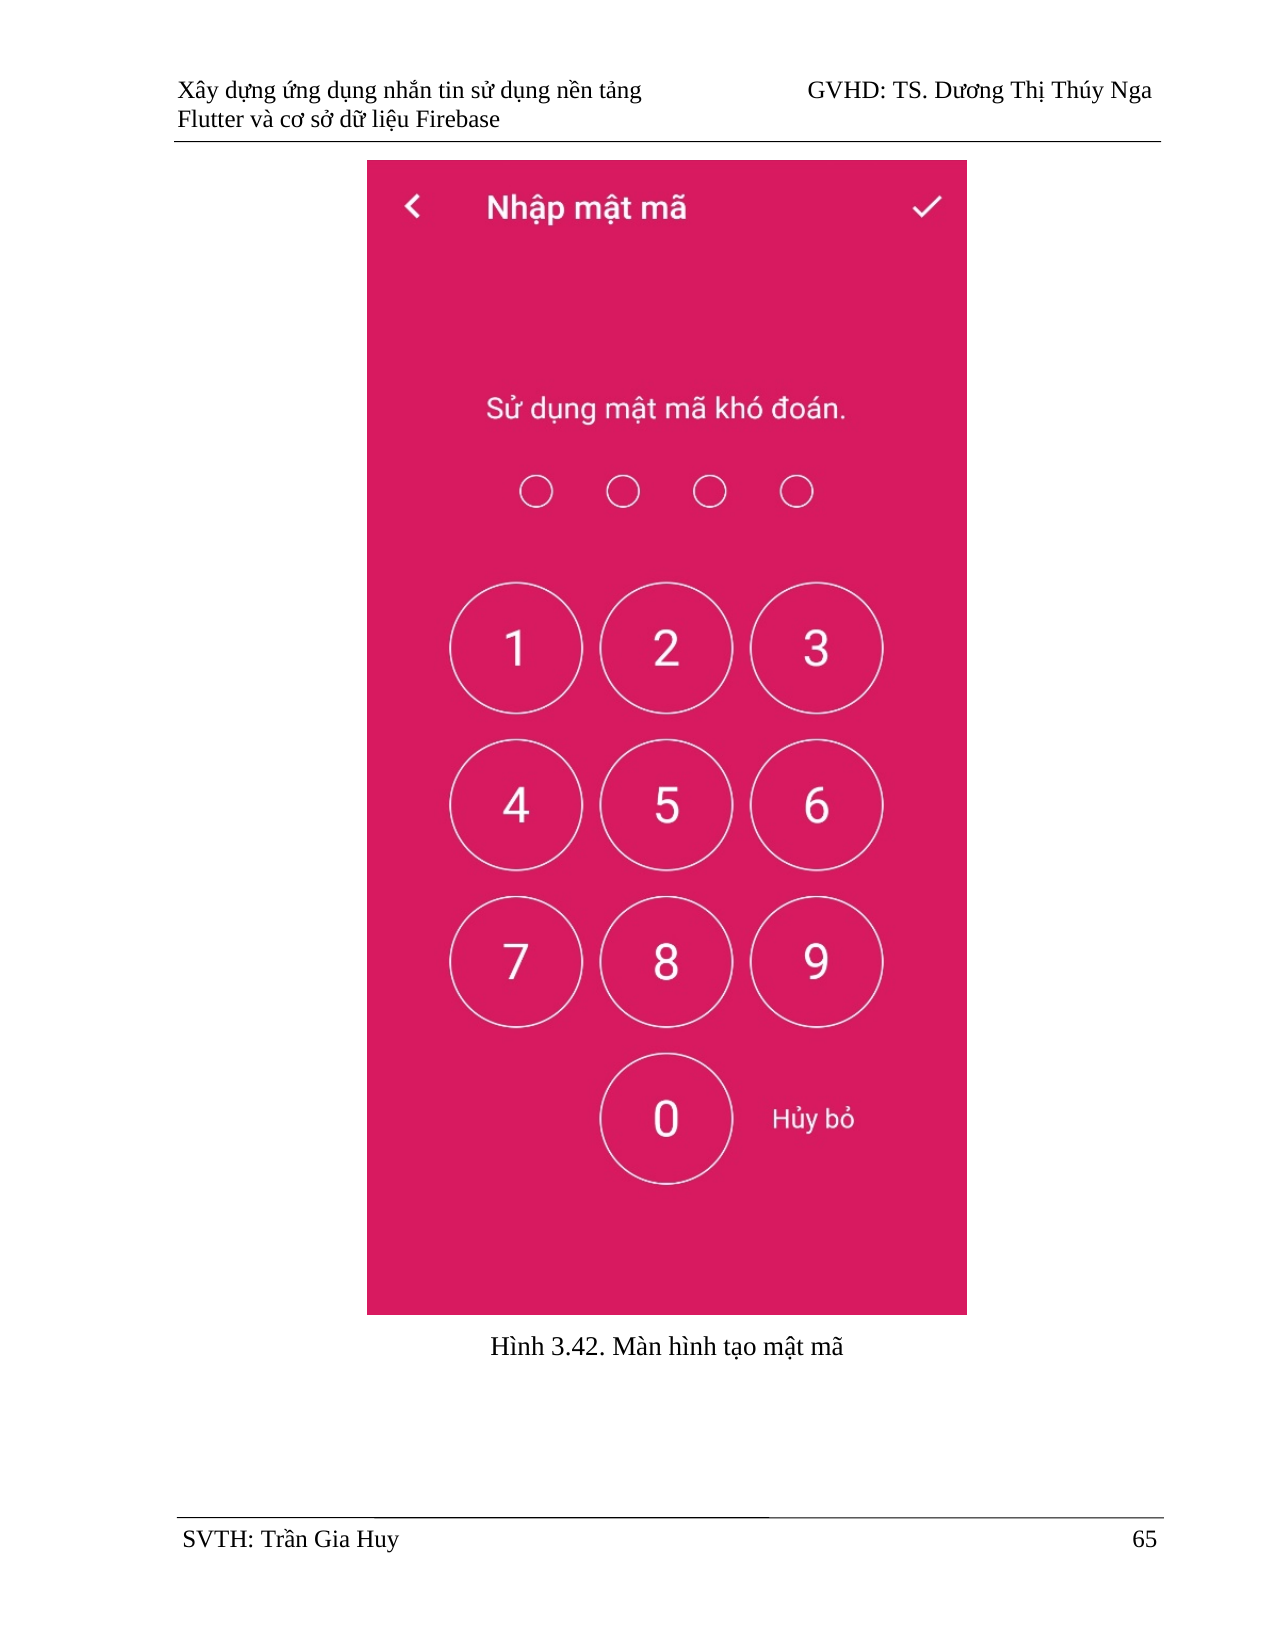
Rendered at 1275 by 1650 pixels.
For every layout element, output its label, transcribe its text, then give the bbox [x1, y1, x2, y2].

picture [367, 160, 967, 1315]
